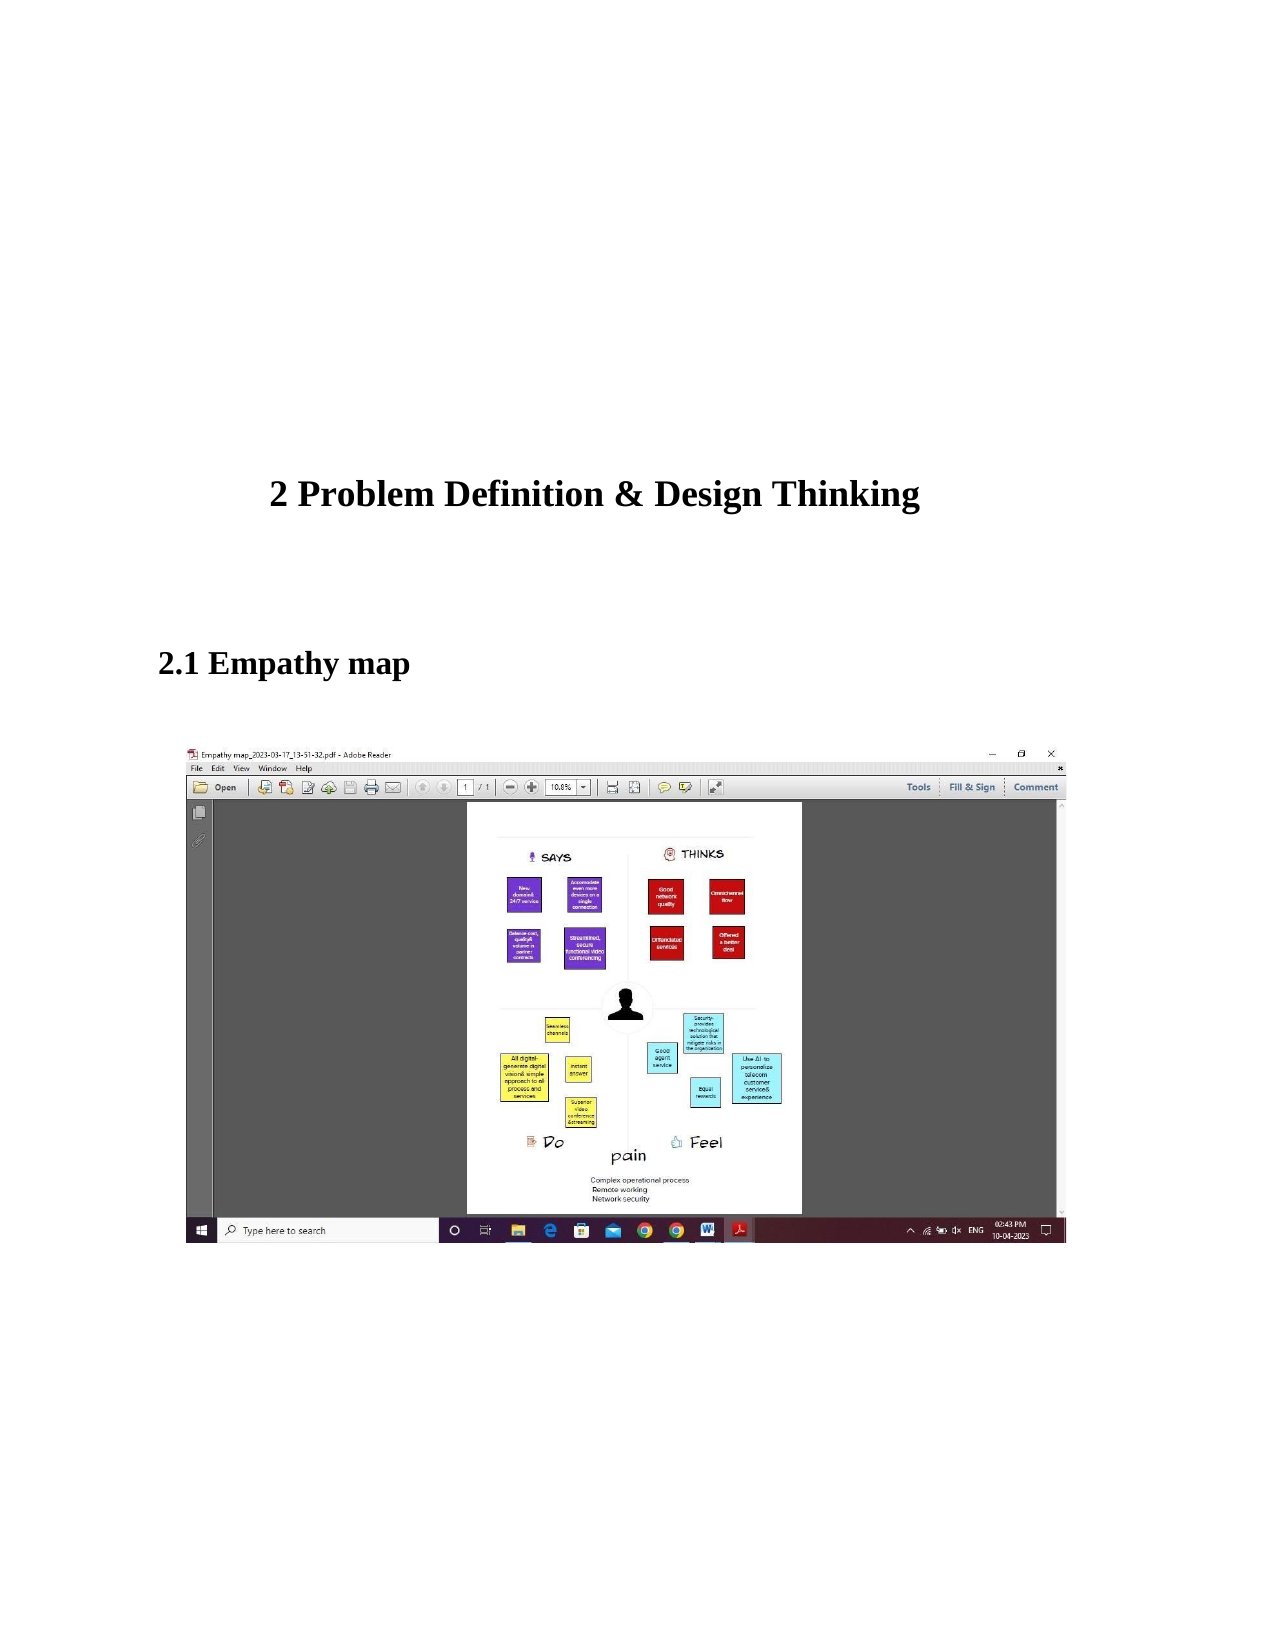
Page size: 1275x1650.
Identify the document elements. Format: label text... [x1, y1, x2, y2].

subtitle Empathy map [158, 643, 1184, 682]
subtitle Problem Definition & Design Thinking [113, 472, 1076, 515]
picture [186, 747, 1067, 1243]
